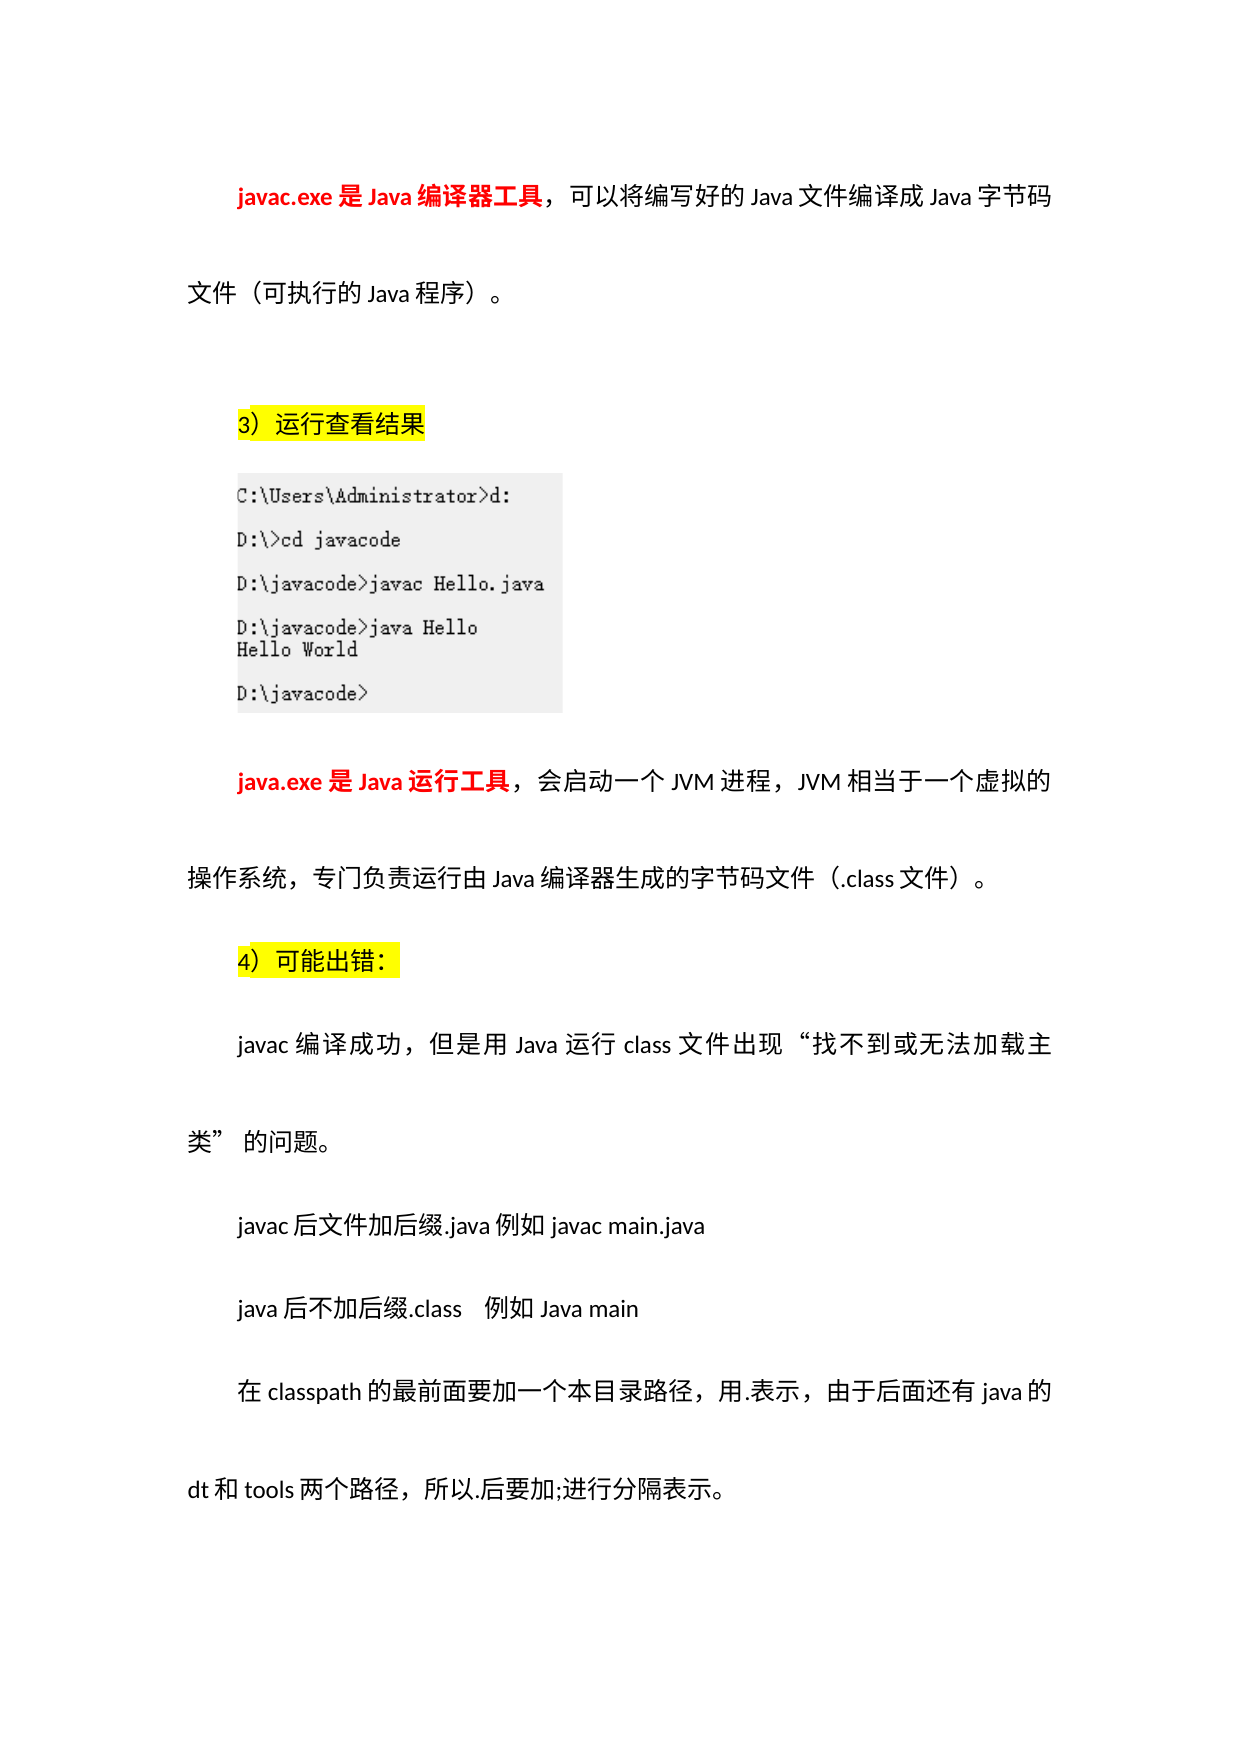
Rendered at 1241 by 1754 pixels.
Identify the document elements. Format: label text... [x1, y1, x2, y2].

picture [237, 473, 563, 713]
text java后不加后缀.class 例如 Java main [187, 1274, 1053, 1339]
text javac编译成功，但是用Java运行class文件出现“找不到或无法加载主类” 的问题。 [187, 1011, 1053, 1173]
text java.exe是Java运行工具，会启动一个JVM进程，JVM相当于一个虚拟的操作系统，专门负责运行由Java编译器生成的字节码文件（.class文件）。 [187, 747, 1053, 909]
text 4）可能出错： [187, 927, 1053, 992]
text 3）运行查看结果 [187, 390, 1053, 455]
text javac后文件加后缀.java例如 javac main.java [187, 1191, 1053, 1256]
text 在classpath的最前面要加一个本目录路径，用.表示，由于后面还有java的dt和tools两个路径，所以.后要加;进行分隔表示。 [187, 1357, 1053, 1520]
text javac.exe是Java编译器工具，可以将编写好的Java文件编译成Java字节码文件（可执行的Java程序）。 [187, 162, 1053, 324]
